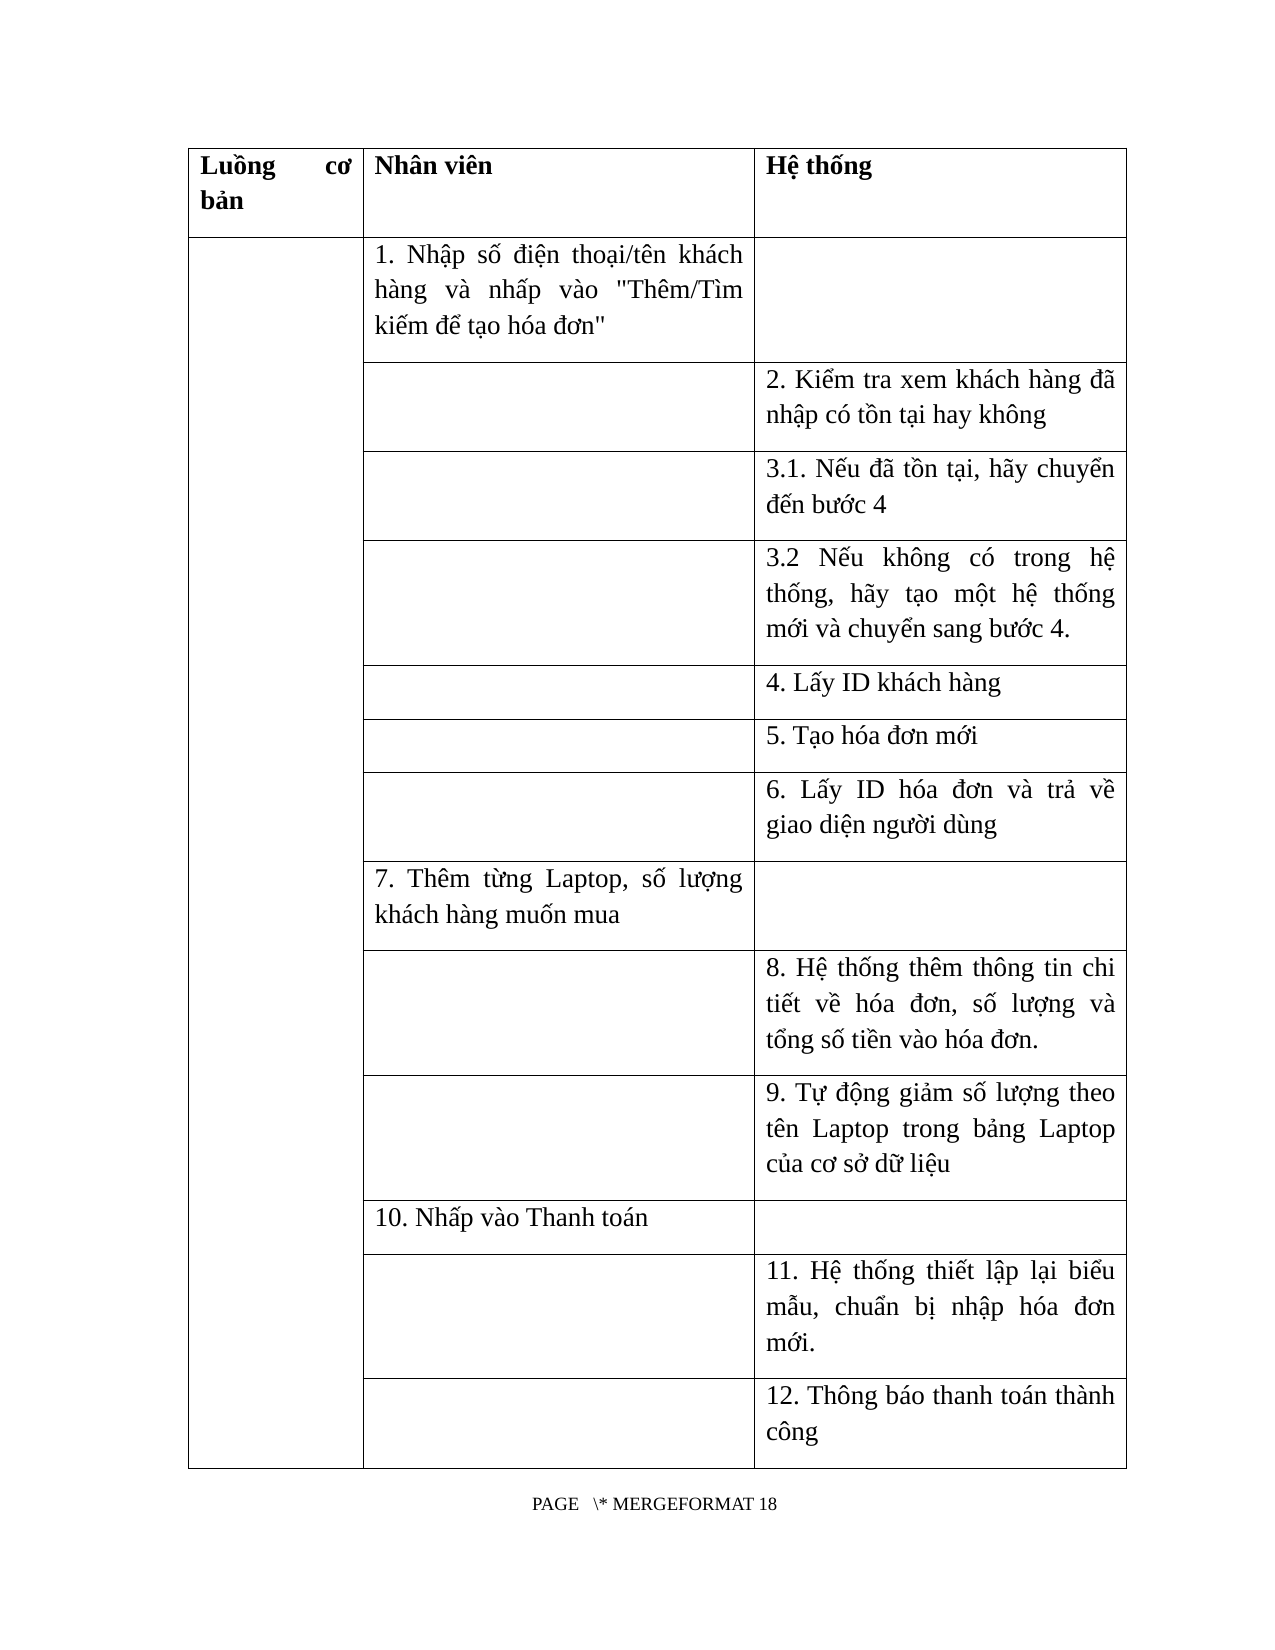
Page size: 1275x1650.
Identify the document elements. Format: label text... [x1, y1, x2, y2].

table_cell 10. Nhấp vào Thanh toán [364, 1201, 754, 1253]
table_cell [364, 1076, 754, 1200]
table_cell [364, 363, 754, 451]
table_cell [364, 452, 754, 540]
table_cell [364, 720, 754, 772]
table_cell 7. Thêm từng Laptop, số lượng khách hàng muốn mua [364, 862, 754, 950]
table_cell [364, 1379, 754, 1467]
table_cell 5. Tạo hóa đơn mới [755, 720, 1126, 772]
table_cell 11. Hệ thống thiết lập lại biểu mẫu, chuẩn bị nhập hóa đơn mới. [755, 1255, 1126, 1378]
table_cell 8. Hệ thống thêm thông tin chi tiết về hóa đơn, số lượng và tổng số tiền vào hóa đơn. [755, 951, 1126, 1075]
table_header Nhân viên [364, 149, 754, 237]
table_cell [755, 238, 1126, 362]
table_header Luồng cơ bản [189, 149, 363, 237]
table_cell [364, 666, 754, 718]
table_cell 3.1. Nếu đã tồn tại, hãy chuyển đến bước 4 [755, 452, 1126, 540]
table_cell 2. Kiểm tra xem khách hàng đã nhập có tồn tại hay không [755, 363, 1126, 451]
table_cell [364, 1255, 754, 1378]
table_cell [755, 862, 1126, 950]
table_cell [189, 238, 363, 1467]
table_header Hệ thống [755, 149, 1126, 237]
table_cell 1. Nhập số điện thoại/tên khách hàng và nhấp vào "Thêm/Tìm kiếm để tạo hóa đơn" [364, 238, 754, 362]
table_cell [364, 951, 754, 1075]
table_cell 12. Thông báo thanh toán thành công [755, 1379, 1126, 1467]
table_cell 9. Tự động giảm số lượng theo tên Laptop trong bảng Laptop của cơ sở dữ liệu [755, 1076, 1126, 1200]
table_cell [364, 773, 754, 861]
table_cell [755, 1201, 1126, 1253]
table_cell 6. Lấy ID hóa đơn và trả về giao diện người dùng [755, 773, 1126, 861]
table_cell 4. Lấy ID khách hàng [755, 666, 1126, 718]
table_cell [364, 541, 754, 665]
table_cell 3.2 Nếu không có trong hệ thống, hãy tạo một hệ thống mới và chuyển sang bước 4. [755, 541, 1126, 665]
